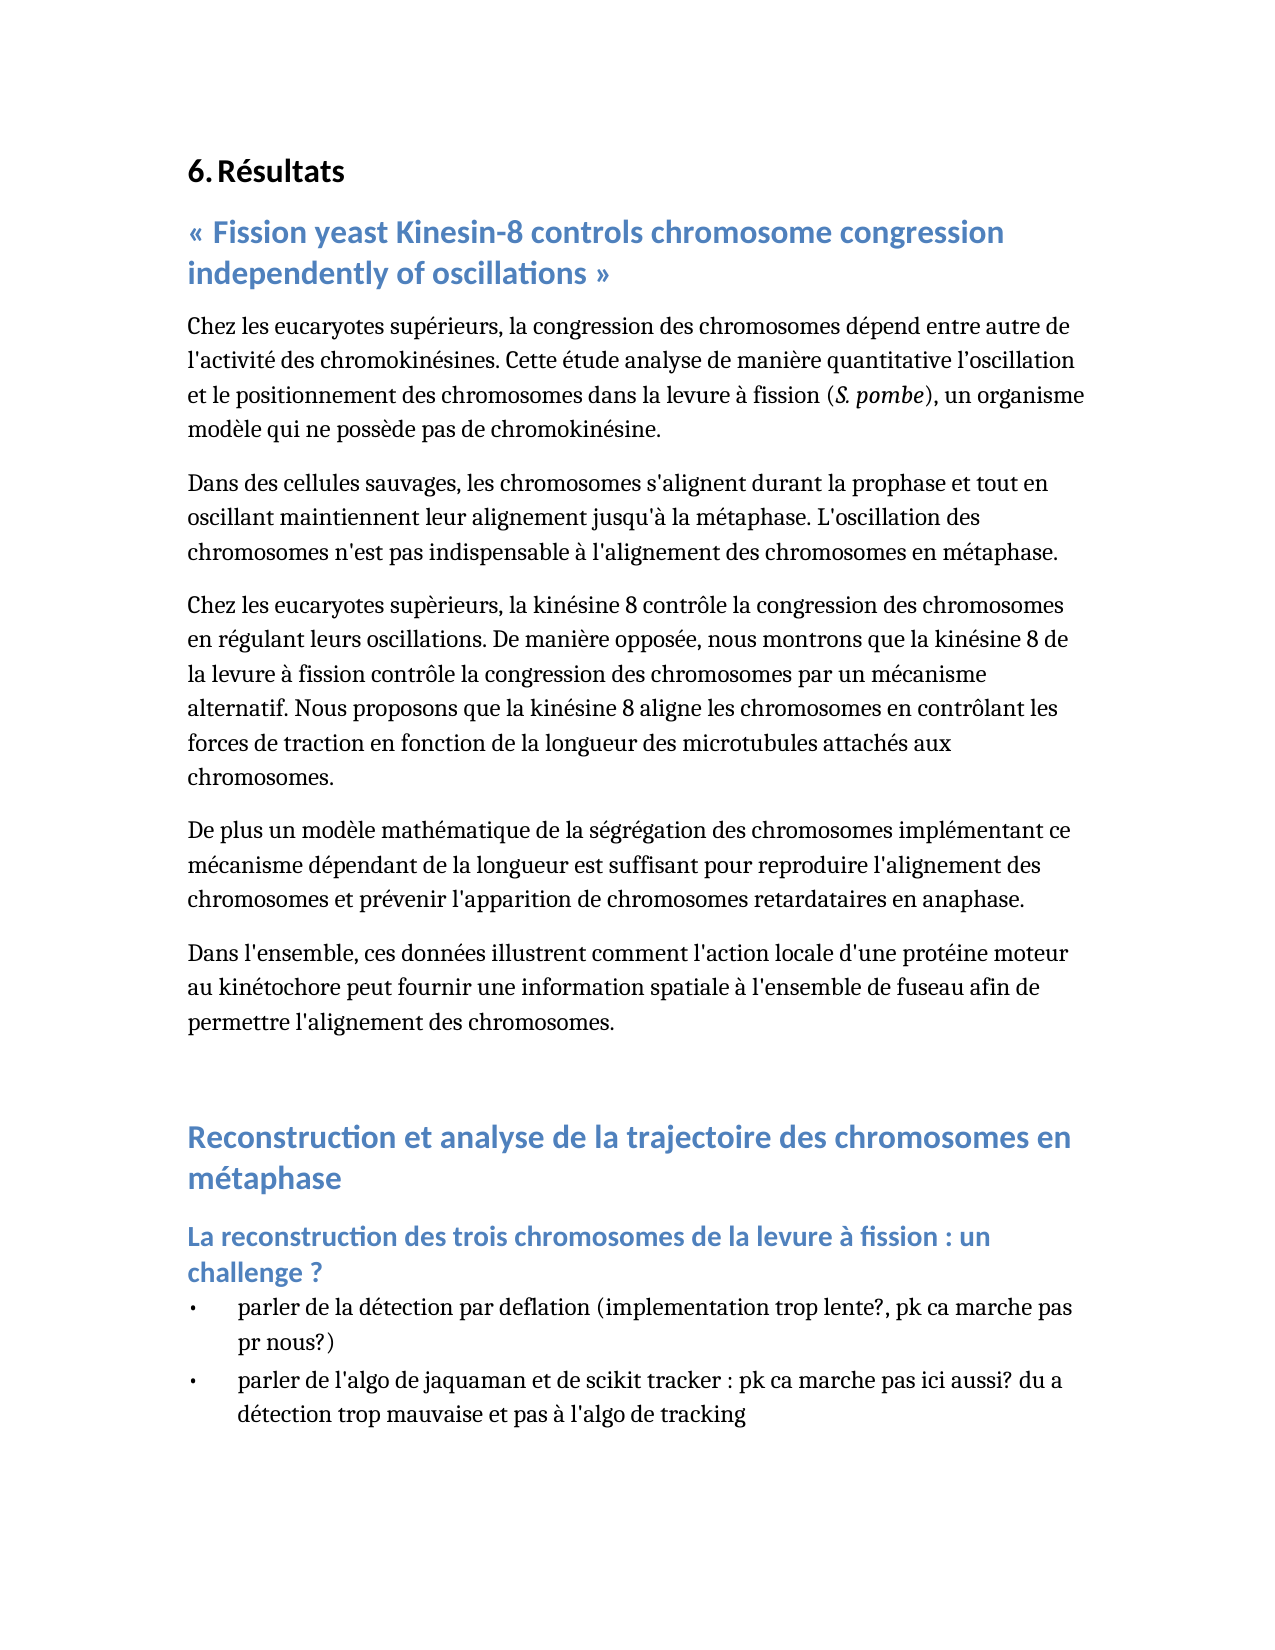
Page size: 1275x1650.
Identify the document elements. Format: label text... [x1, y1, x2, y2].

subtitle Reconstruction et analyse de la trajectoire des chromosomes en métaphase [187, 1116, 1087, 1197]
text Dans des cellules sauvages, les chromosomes s'alignent durant la prophase et tout en oscillant maintiennent leur alignement jusqu'à la métaphase. L'oscillation des chromosomes n'est pas indispensable à l'alignement des chromosomes en métaphase. [187, 468, 1087, 566]
text Dans l'ensemble, ces données illustrent comment l'action locale d'une protéine moteur au kinétochore peut fournir une information spatiale à l'ensemble de fuseau afin de permettre l'alignement des chromosomes. [187, 938, 1087, 1036]
subtitle « Fission yeast Kinesin-8 controls chromosome congression independently of oscillations » [187, 212, 1087, 293]
subtitle Résultats [187, 150, 1087, 191]
text Chez les eucaryotes supèrieurs, la kinésine 8 contrôle la congression des chromosomes en régulant leurs oscillations. De manière opposée, nous montrons que la kinésine 8 de la levure à fission contrôle la congression des chromosomes par un mécanisme alternatif. Nous proposons que la kinésine 8 aligne les chromosomes en contrôlant les forces de traction en fonction de la longueur des microtubules attachés aux chromosomes. [187, 591, 1087, 792]
list parler de la détection par deflation (implementation trop lente?, pk ca marche pas pr nous?) [187, 1293, 1087, 1356]
list parler de l'algo de jaquaman et de scikit tracker : pk ca marche pas ici aussi? du a détection trop mauvaise et pas à l'algo de tracking [187, 1366, 1087, 1429]
text De plus un modèle mathématique de la ségrégation des chromosomes implémentant ce mécanisme dépendant de la longueur est suffisant pour reproduire l'alignement des chromosomes et prévenir l'apparition de chromosomes retardataires en anaphase. [187, 816, 1087, 914]
text Chez les eucaryotes supérieurs, la congression des chromosomes dépend entre autre de l'activité des chromokinésines. Cette étude analyse de manière quantitative l’oscillation et le positionnement des chromosomes dans la levure à fission (S. pombe), un organisme modèle qui ne possède pas de chromokinésine. [187, 312, 1087, 444]
subtitle La reconstruction des trois chromosomes de la levure à fission : un challenge ? [187, 1218, 1087, 1289]
